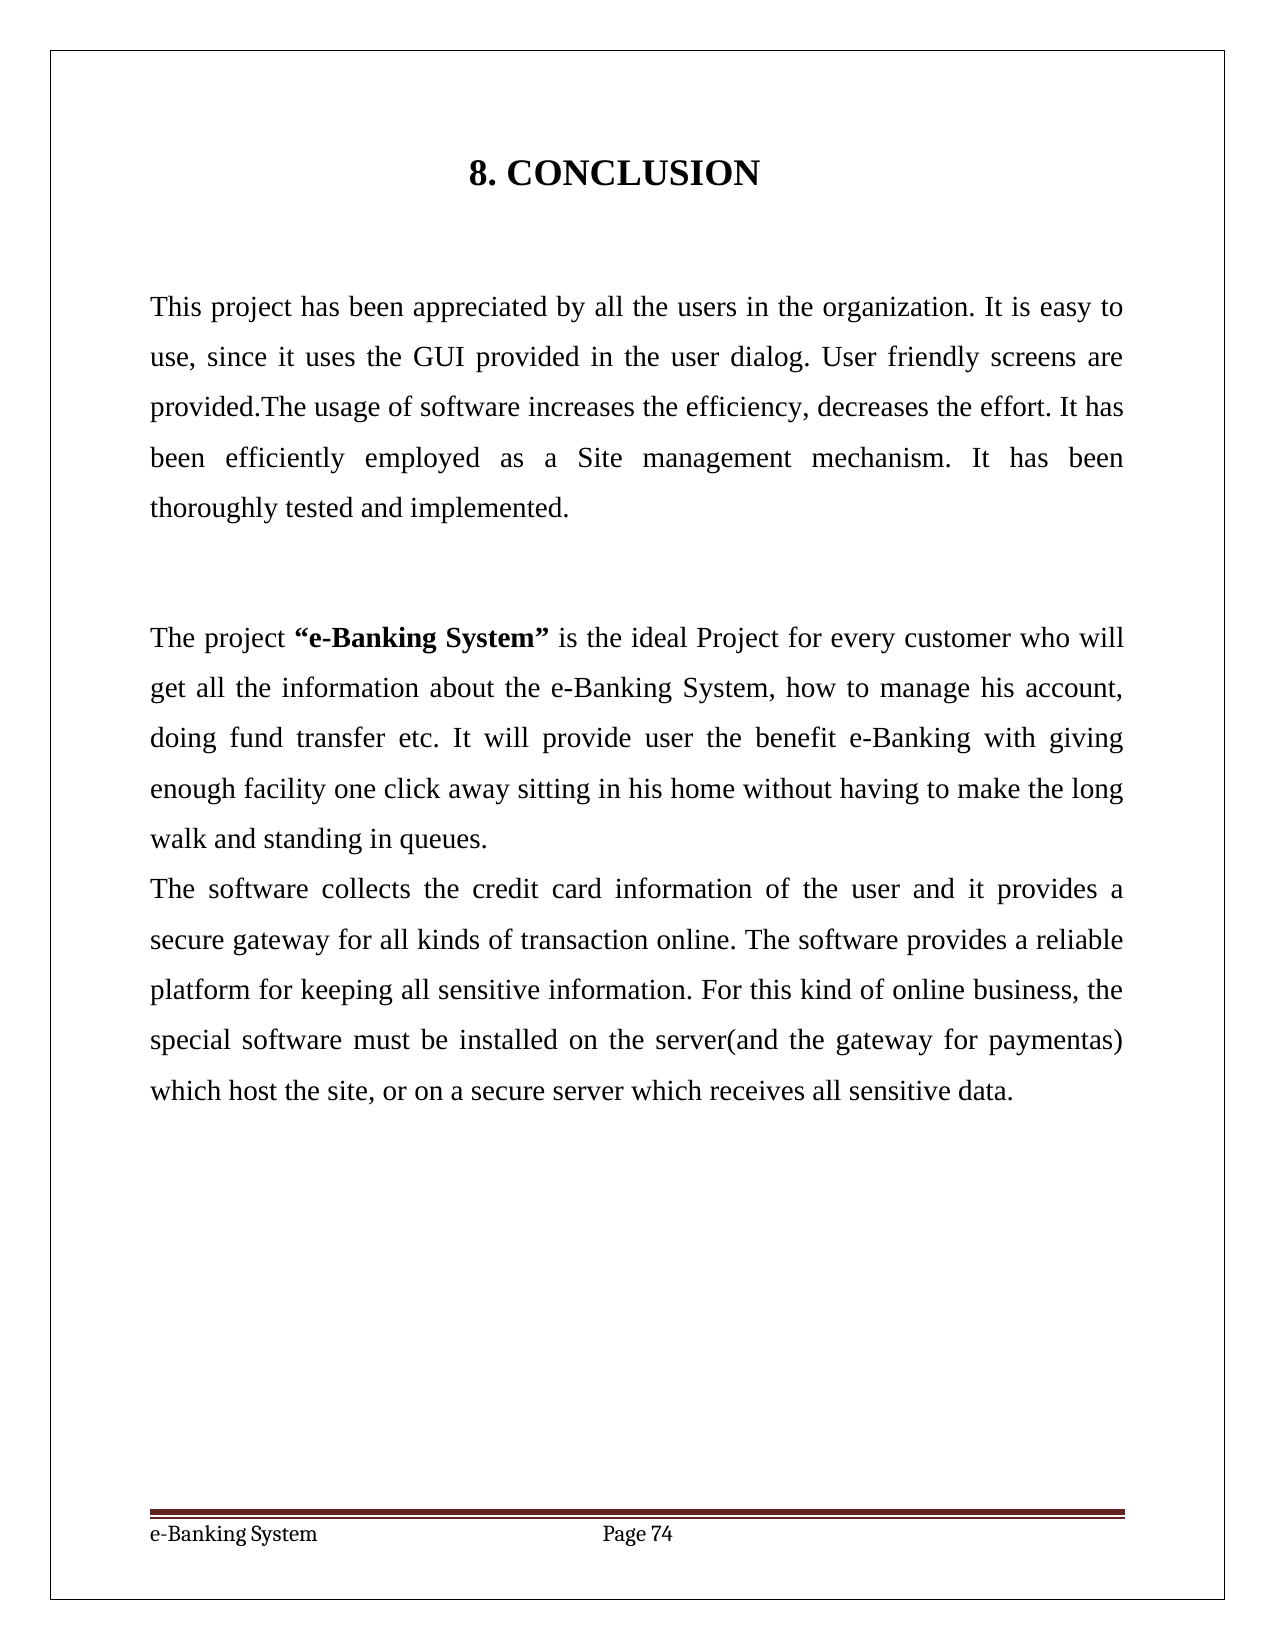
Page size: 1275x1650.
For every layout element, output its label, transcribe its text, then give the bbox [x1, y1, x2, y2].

text 8. CONCLUSION [375, 150, 1125, 193]
text This project has been appreciated by all the users in the organization. It is easy to use, since it uses the GUI provided in the user dialog. User friendly screens are provided.The usage of software increases the efficiency, decreases the effort. It has been efficiently employed as a Site management mechanism. It has been thoroughly tested and implemented. [150, 289, 1125, 524]
text The project “e-Banking System” is the ideal Project for every customer who will get all the information about the e-Banking System, how to manage his account, doing fund transfer etc. It will provide user the benefit e-Banking with giving enough facility one click away sitting in his home without having to make the long walk and standing in queues. [150, 620, 1125, 855]
text The software collects the credit card information of the user and it provides a secure gateway for all kinds of transaction online. The software provides a reliable platform for keeping all sensitive information. For this kind of online business, the special software must be installed on the server(and the gateway for paymentas) which host the site, or on a secure server which receives all sensitive data. [150, 872, 1125, 1106]
